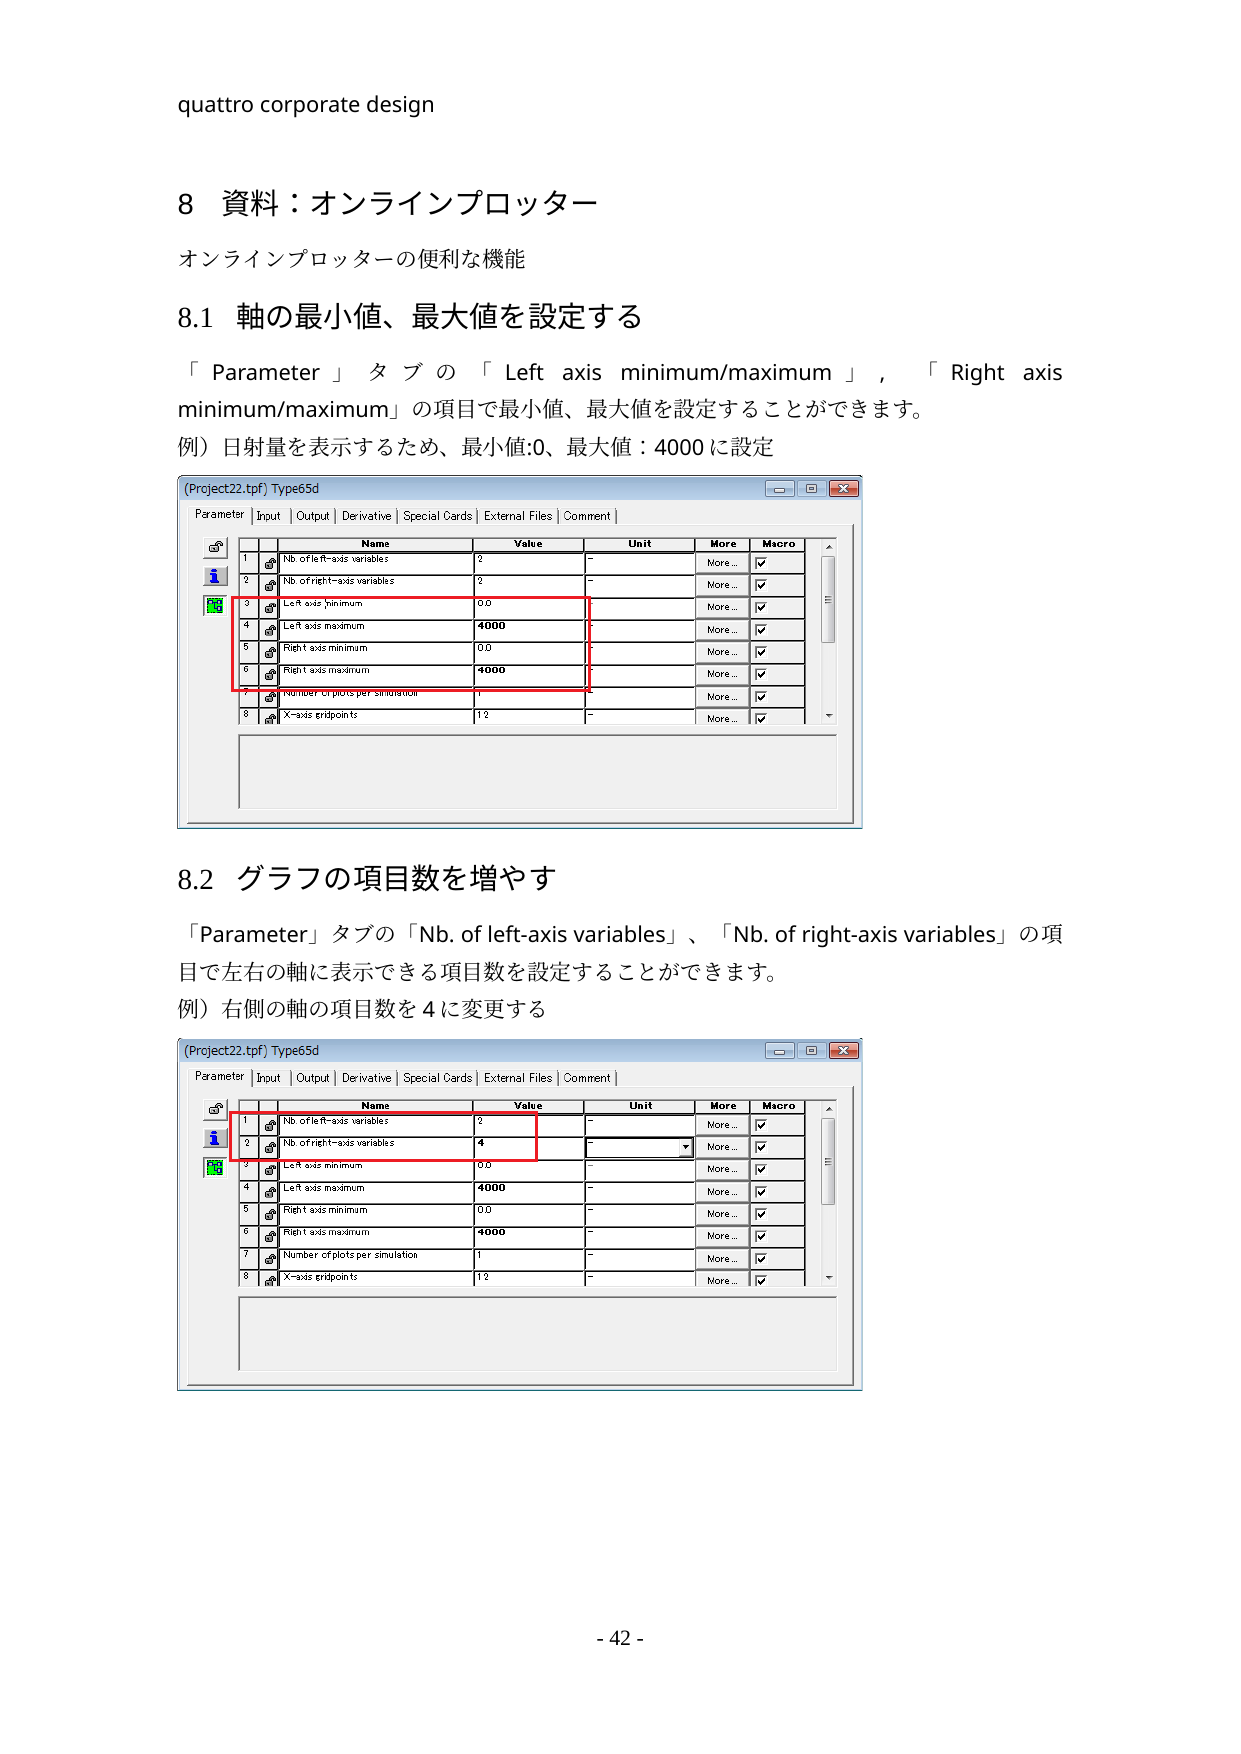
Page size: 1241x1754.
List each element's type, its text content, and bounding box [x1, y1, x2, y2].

text 例）日射量を表示するため、最小値:0、最大値：4000に設定 [177, 427, 1063, 464]
text オンラインプロッターの便利な機能 [177, 239, 1063, 277]
text 「Parameter」タブの「Left axis minimum/maximum」, 「Right axis minimum/maximum」の項目で最小値、最大値を設定することができます。 [177, 352, 1063, 427]
text 例）右側の軸の項目数を4に変更する [177, 989, 1063, 1027]
subtitle 資料：オンラインプロッター [177, 164, 1063, 239]
text 軸の最小値、最大値を設定する [177, 277, 1063, 352]
text 「Parameter」タブの「Nb. of left-axis variables」、「Nb. of right-axis variables」の項目で左右の軸に表示できる項目数を設定することができます。 [177, 914, 1063, 989]
picture [177, 1038, 863, 1391]
picture [177, 475, 863, 829]
text グラフの項目数を増やす [177, 839, 1063, 914]
